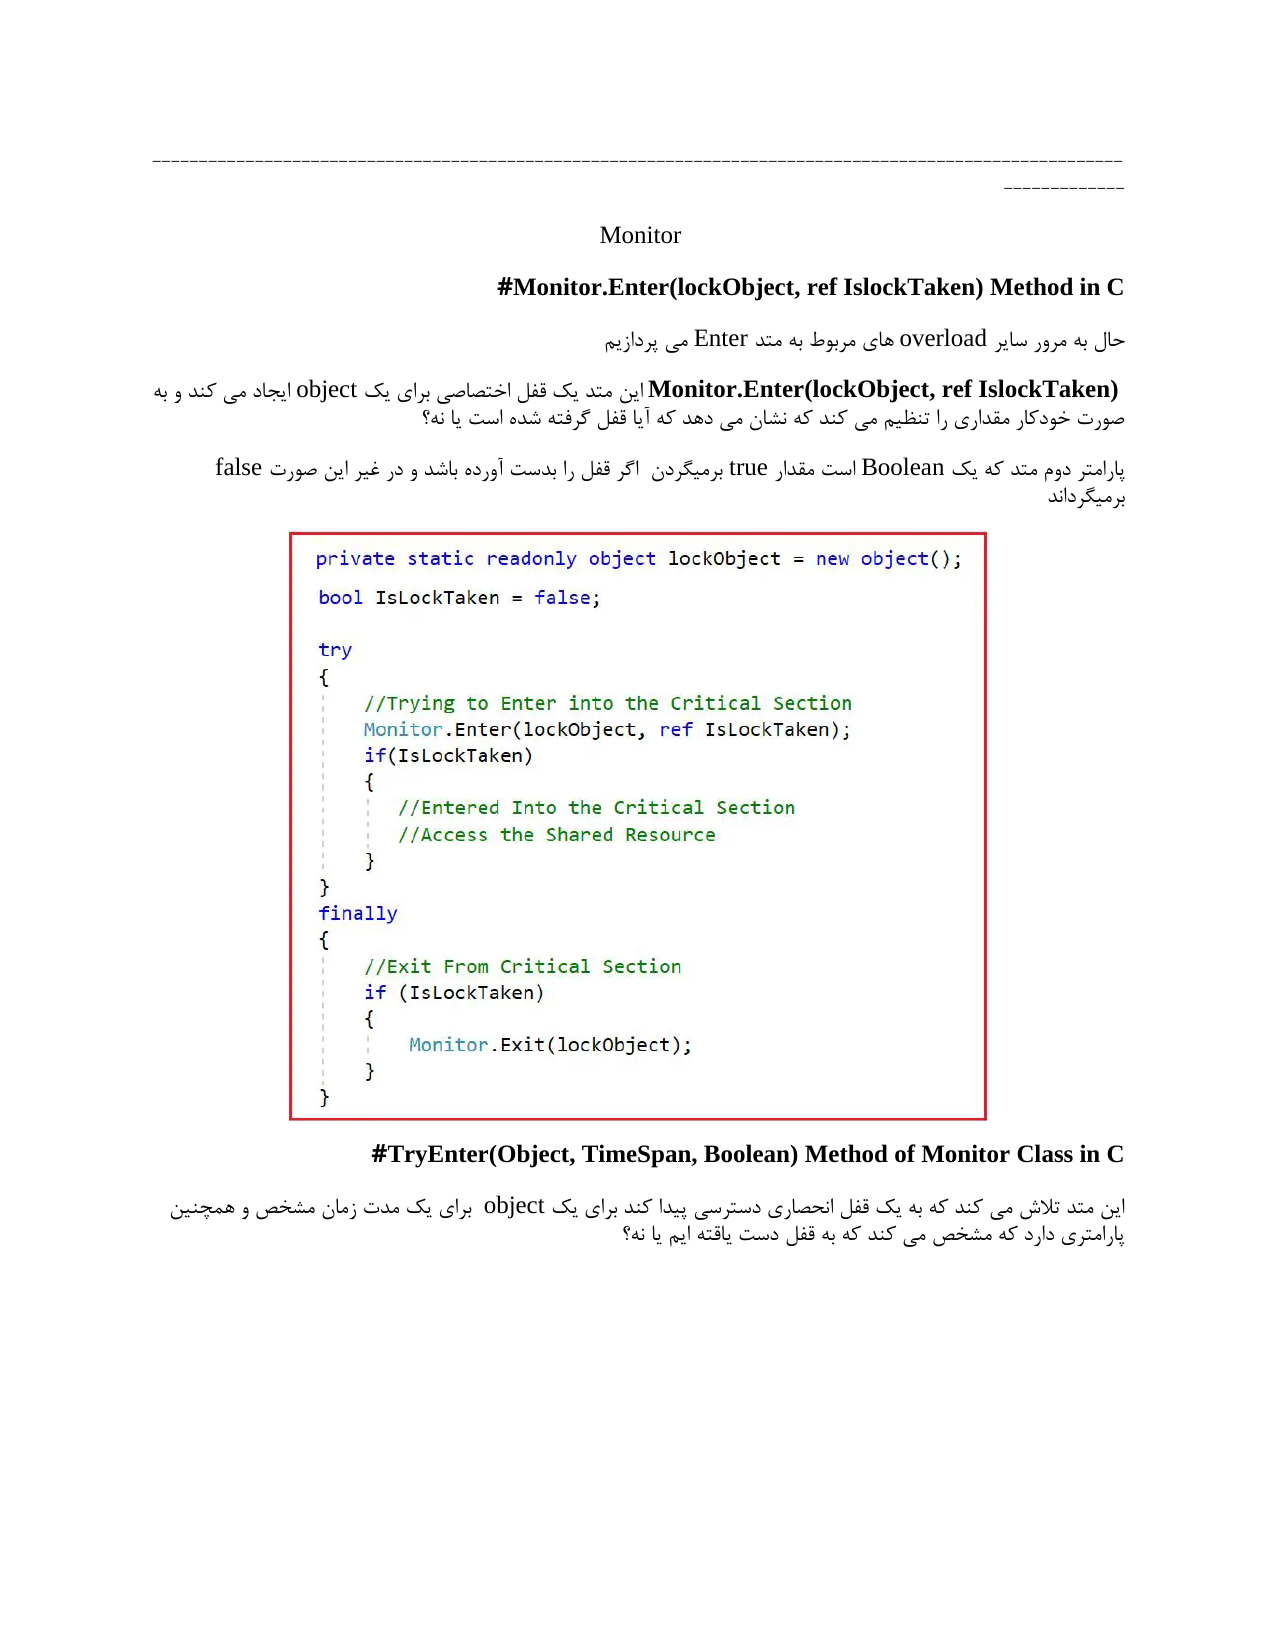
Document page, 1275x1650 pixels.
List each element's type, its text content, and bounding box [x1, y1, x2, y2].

text Monitor [150, 221, 1125, 253]
text TryEnter(Object, TimeSpan, Boolean) Method of Monitor Class in C# [150, 1139, 1125, 1171]
text --------------------------------------------------------------------------------------------------------------------- [150, 150, 1125, 202]
text این متد تلاش می کند که به یک قفل انحصاری دسترسی پیدا کند برای یک object برای یک مدت زمان مشخص و همچنین پارامتری دارد که مشخص می کند که به قفل دست یاقته ایم یا نه؟ [150, 1190, 1125, 1249]
text Monitor.Enter(lockObject, ref IslockTaken) Method in C# [150, 272, 1125, 304]
text حال به مرور سایر overload های مربوط به متد Enter می پردازیم [150, 323, 1125, 355]
picture [287, 529, 988, 1121]
text پارامتر دوم متد که یک Boolean است مقدار true برمیگردن اگر قفل را بدست آورده باشد و در غیر این صورت false برمیگرداند [150, 452, 1125, 511]
text Monitor.Enter(lockObject, ref IslockTaken) این متد یک قفل اختصاصی برای یک object ایجاد می کند و به صورت خودکار مقداری را تنظیم می کند که نشان می دهد که آیا قفل گرفته شده است یا نه؟ [150, 374, 1125, 433]
